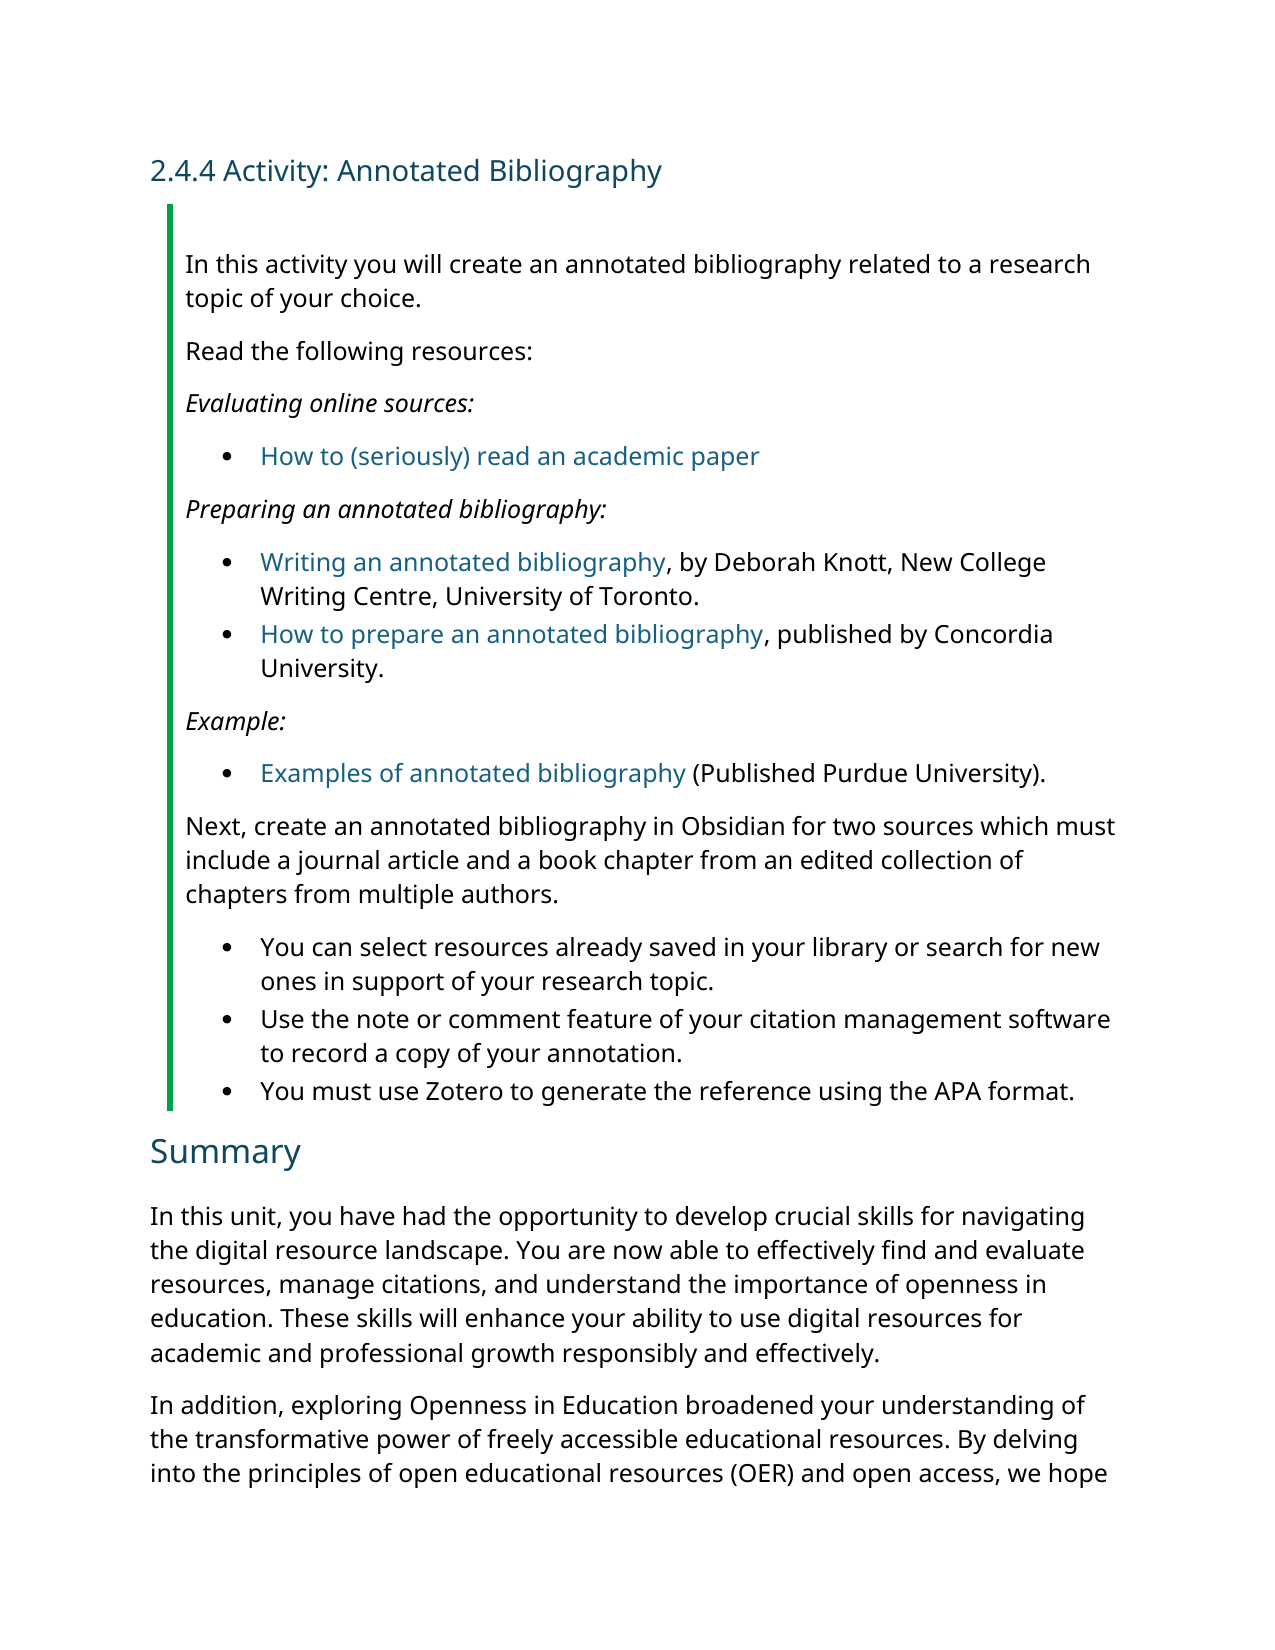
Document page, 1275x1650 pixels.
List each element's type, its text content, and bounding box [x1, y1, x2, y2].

text In this unit, you have had the opportunity to develop crucial skills for navigating the digital resource landscape. You are now able to effectively find and evaluate resources, manage citations, and understand the importance of openness in education. These skills will enhance your ability to use digital resources for academic and professional growth responsibly and effectively. [150, 1199, 1125, 1369]
subtitle 2.4.4 Activity: Annotated Bibliography [150, 150, 1125, 190]
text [150, 1388, 1125, 1490]
table_header In this activity you will create an annotated bibliography related to a research topic of your choice. Read the following resources: Evaluating online sources: How to (seriously) read an academic paper Preparing an annotated bibliography: Writing an annotated bibliography, by Deborah Knott, New College Writing Centre, University of Toronto. How to prepare an annotated bibliography, published by Concordia University. Example: Examples of annotated bibliography (Published Purdue University). Next, create an annotated bibliography in Obsidian for two sources which must include a journal article and a book chapter from an edited collection of chapters from multiple authors. You can select resources already saved in your library or search for new ones in support of your research topic. Use the note or comment feature of your citation management software to record a copy of your annotation. You must use Zotero to generate the reference using the APA format. [173, 204, 1125, 1111]
subtitle Summary [150, 1128, 1125, 1173]
